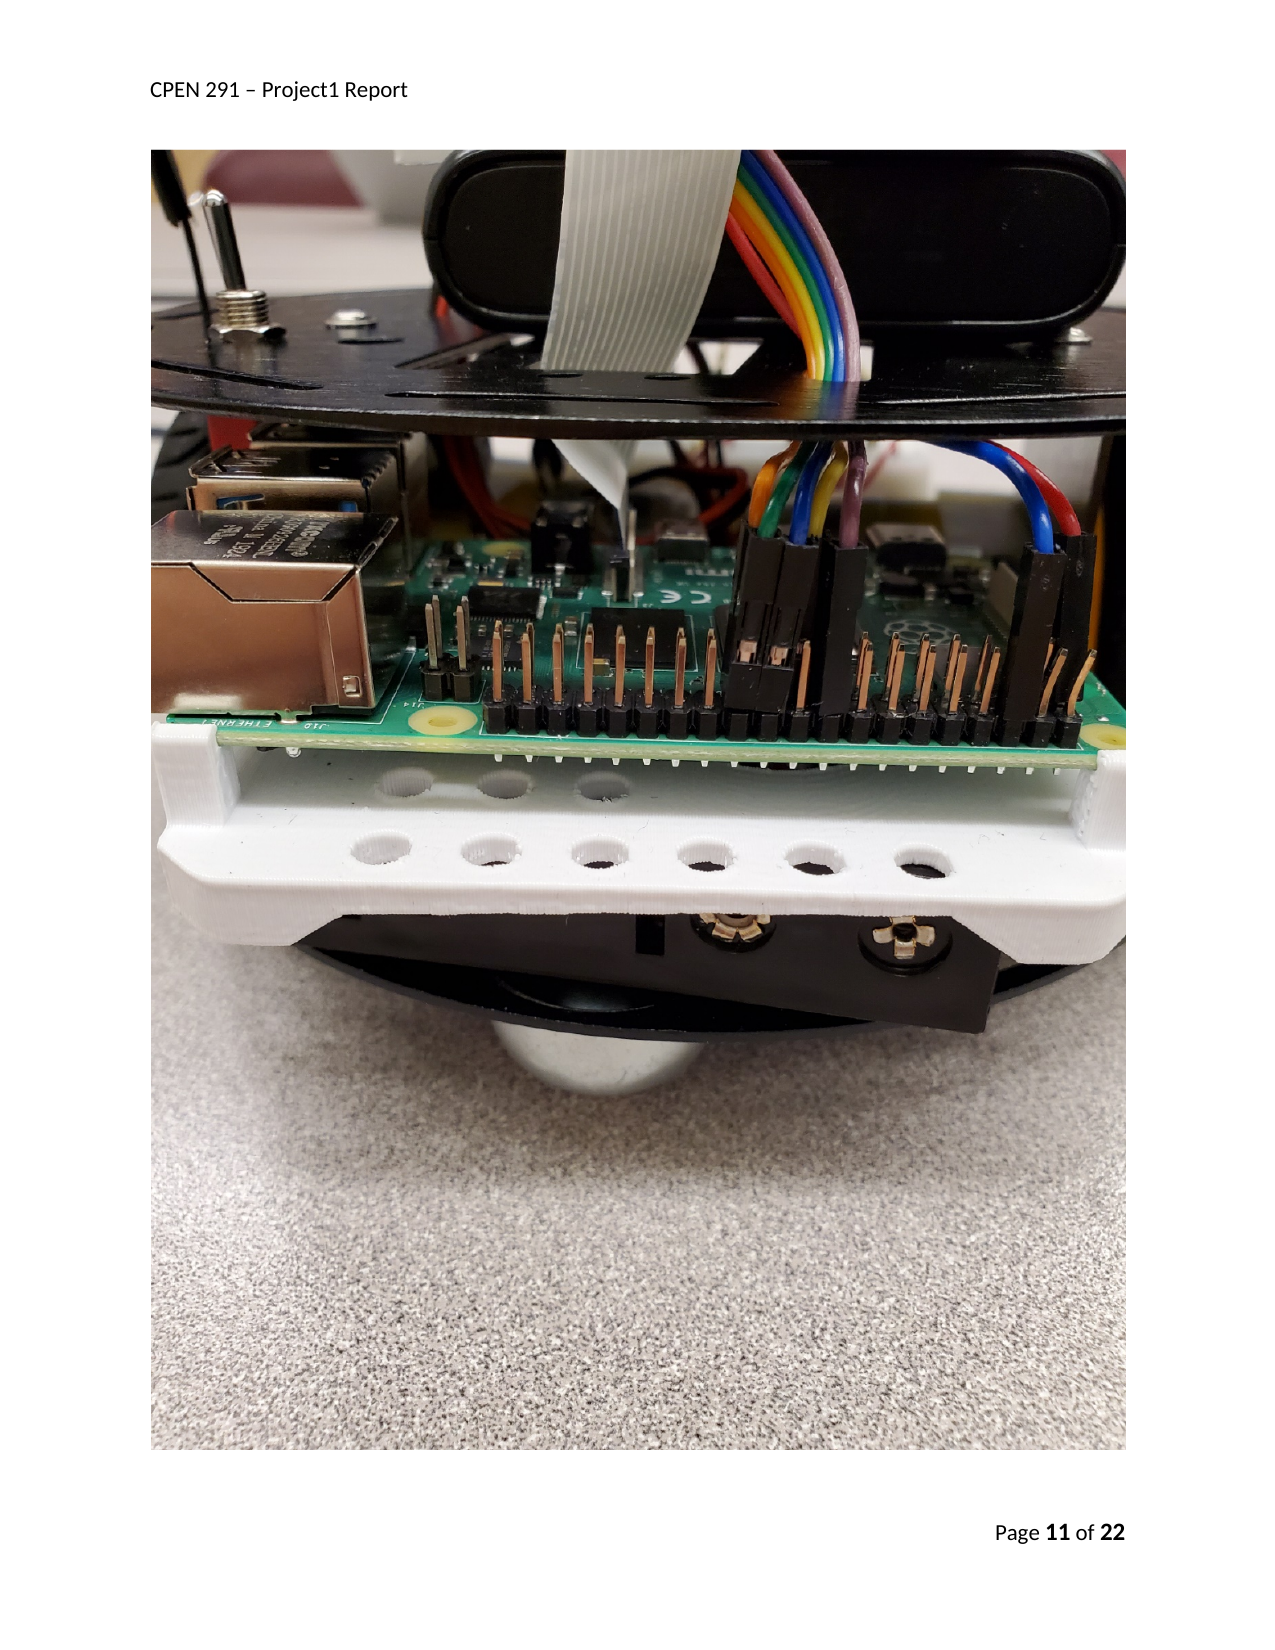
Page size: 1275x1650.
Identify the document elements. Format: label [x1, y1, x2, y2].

picture [152, 151, 1126, 1448]
